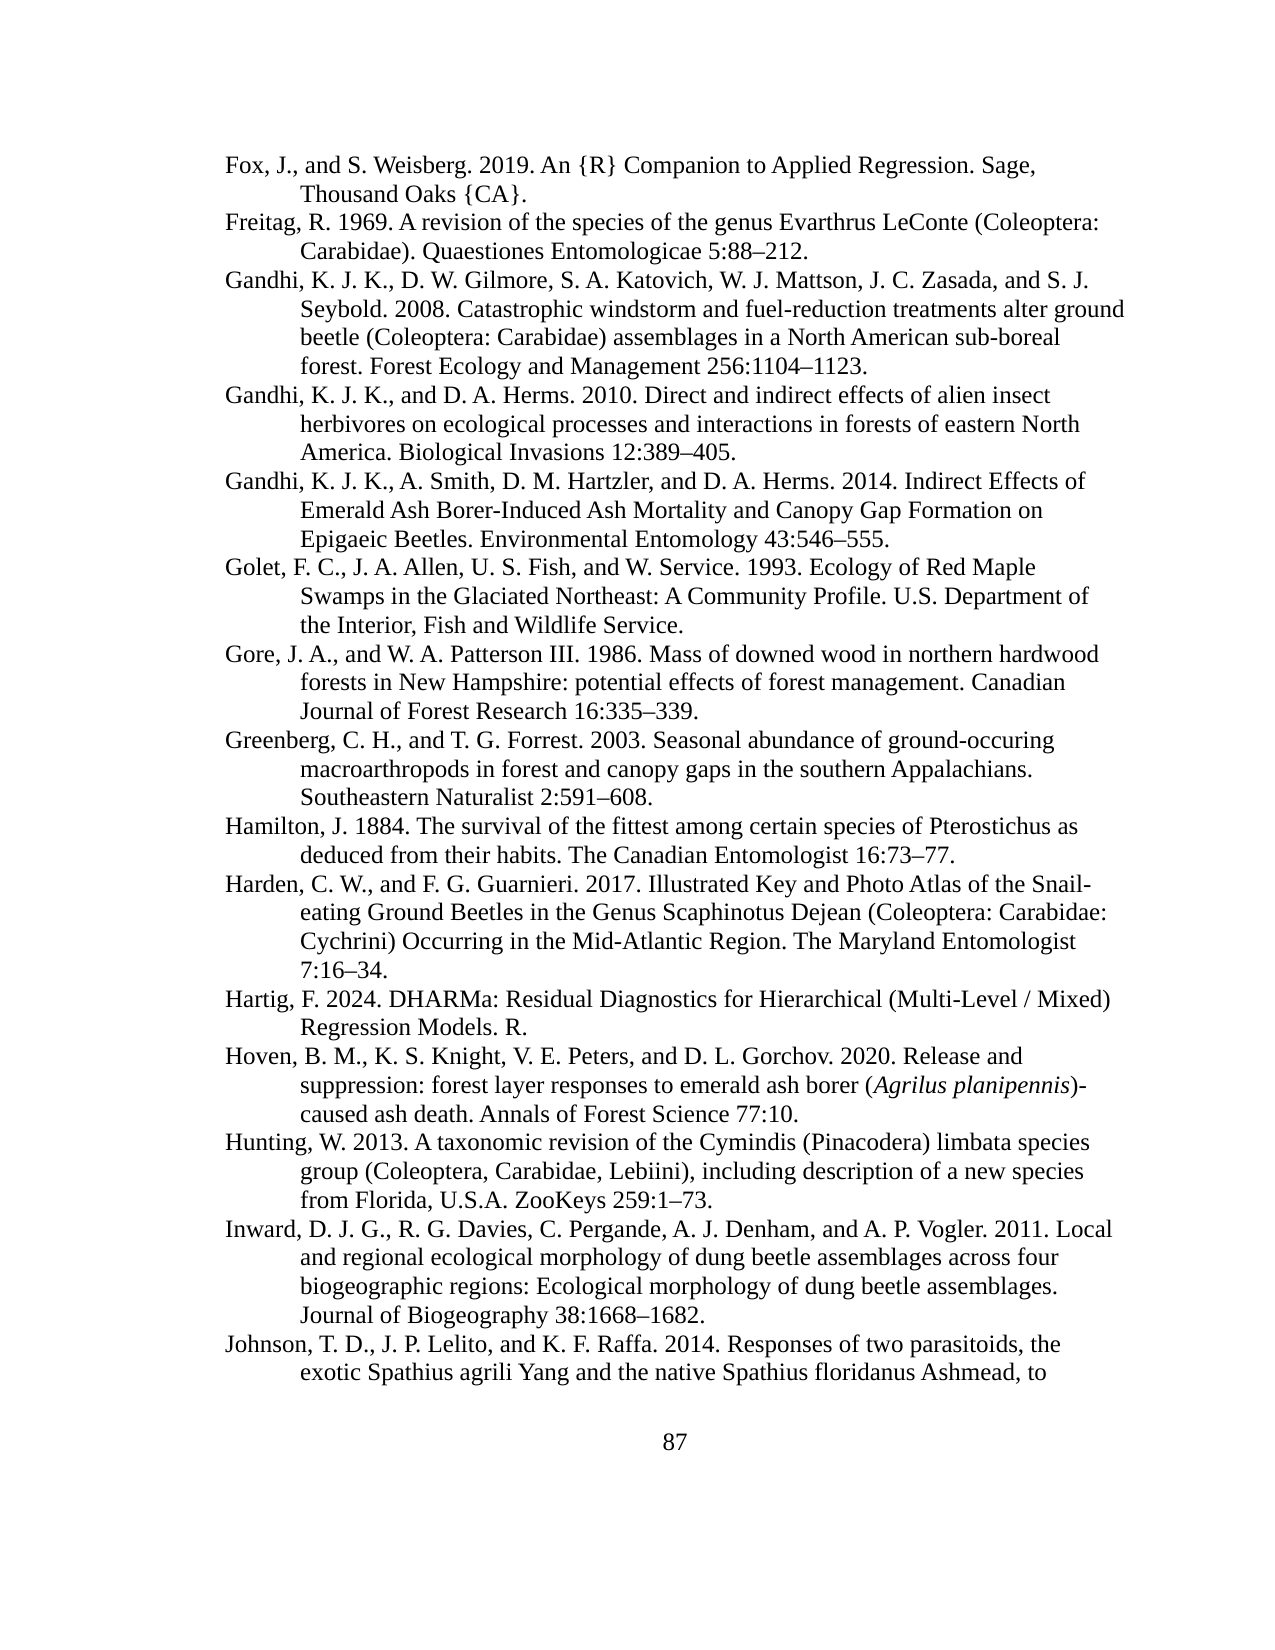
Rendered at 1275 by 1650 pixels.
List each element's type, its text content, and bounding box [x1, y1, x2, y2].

text Inward, D. J. G., R. G. Davies, C. Pergande, A. J. Denham, and A. P. Vogler. 2011. Local and regional ecological morphology of dung beetle assemblages across four biogeographic regions: Ecological morphology of dung beetle assemblages. Journal of Biogeography 38:1668–1682. [225, 1214, 1125, 1329]
text Hunting, W. 2013. A taxonomic revision of the Cymindis (Pinacodera) limbata species group (Coleoptera, Carabidae, Lebiini), including description of a new species from Florida, U.S.A. ZooKeys 259:1–73. [225, 1127, 1125, 1214]
text Hamilton, J. 1884. The survival of the fittest among certain species of Pterostichus as deduced from their habits. The Canadian Entomologist 16:73–77. [225, 811, 1125, 869]
text Golet, F. C., J. A. Allen, U. S. Fish, and W. Service. 1993. Ecology of Red Maple Swamps in the Glaciated Northeast: A Community Profile. U.S. Department of the Interior, Fish and Wildlife Service. [225, 552, 1125, 639]
text Hartig, F. 2024. DHARMa: Residual Diagnostics for Hierarchical (Multi-Level / Mixed) Regression Models. R. [225, 984, 1125, 1041]
text Gandhi, K. J. K., D. W. Gilmore, S. A. Katovich, W. J. Mattson, J. C. Zasada, and S. J. Seybold. 2008. Catastrophic windstorm and fuel-reduction treatments alter ground beetle (Coleoptera: Carabidae) assemblages in a North American sub-boreal forest. Forest Ecology and Management 256:1104–1123. [225, 265, 1125, 380]
text Harden, C. W., and F. G. Guarnieri. 2017. Illustrated Key and Photo Atlas of the Snail-eating Ground Beetles in the Genus Scaphinotus Dejean (Coleoptera: Carabidae: Cychrini) Occurring in the Mid-Atlantic Region. The Maryland Entomologist 7:16–34. [225, 869, 1125, 984]
text Fox, J., and S. Weisberg. 2019. An {R} Companion to Applied Regression. Sage, Thousand Oaks {CA}. [225, 150, 1125, 207]
text Greenberg, C. H., and T. G. Forrest. 2003. Seasonal abundance of ground-occuring macroarthropods in forest and canopy gaps in the southern Appalachians. Southeastern Naturalist 2:591–608. [225, 725, 1125, 811]
text Gandhi, K. J. K., A. Smith, D. M. Hartzler, and D. A. Herms. 2014. Indirect Effects of Emerald Ash Borer-Induced Ash Mortality and Canopy Gap Formation on Epigaeic Beetles. Environmental Entomology 43:546–555. [225, 466, 1125, 552]
text Gandhi, K. J. K., and D. A. Herms. 2010. Direct and indirect effects of alien insect herbivores on ecological processes and interactions in forests of eastern North America. Biological Invasions 12:389–405. [225, 380, 1125, 466]
text Hoven, B. M., K. S. Knight, V. E. Peters, and D. L. Gorchov. 2020. Release and suppression: forest layer responses to emerald ash borer (Agrilus planipennis)-caused ash death. Annals of Forest Science 77:10. [225, 1041, 1125, 1127]
text Gore, J. A., and W. A. Patterson III. 1986. Mass of downed wood in northern hardwood forests in New Hampshire: potential effects of forest management. Canadian Journal of Forest Research 16:335–339. [225, 639, 1125, 725]
text Freitag, R. 1969. A revision of the species of the genus Evarthrus LeConte (Coleoptera: Carabidae). Quaestiones Entomologicae 5:88–212. [225, 207, 1125, 265]
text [225, 1329, 1125, 1386]
